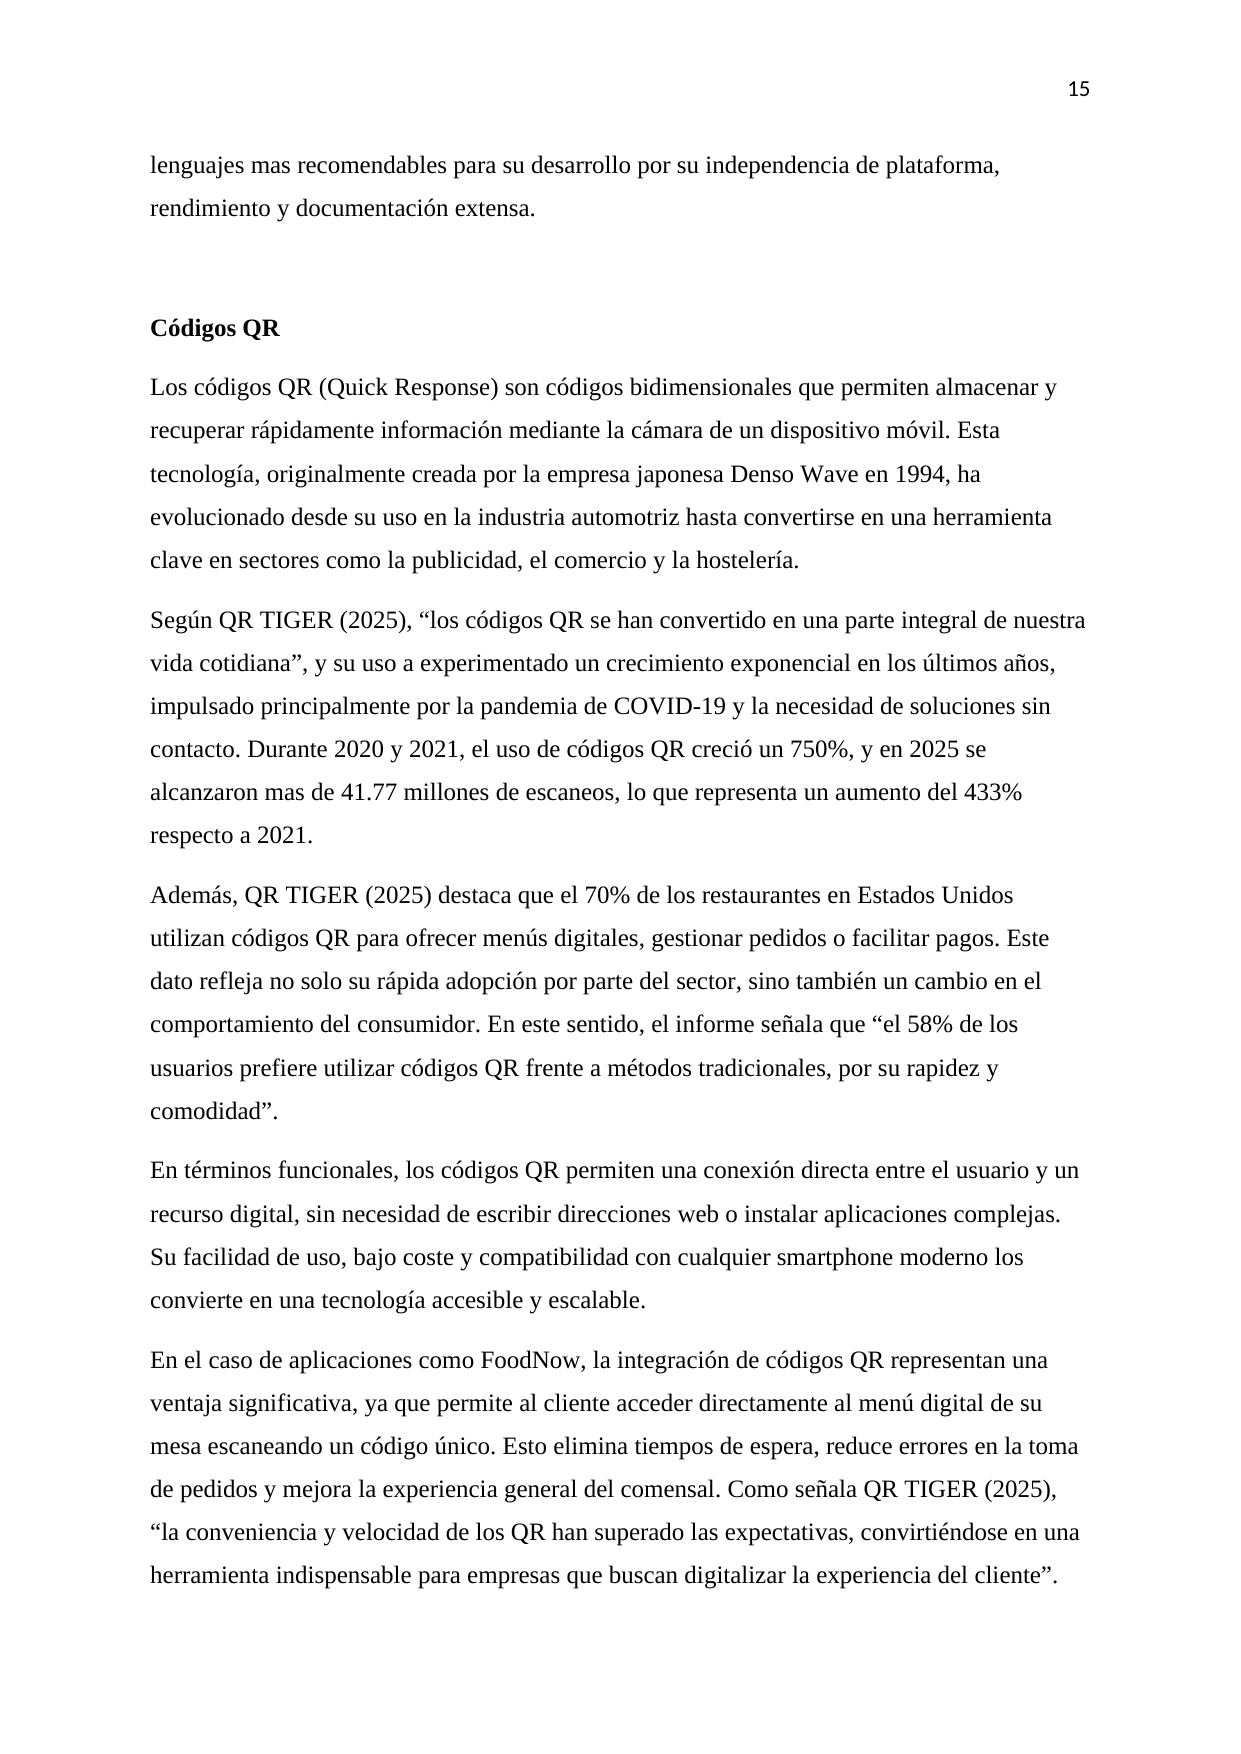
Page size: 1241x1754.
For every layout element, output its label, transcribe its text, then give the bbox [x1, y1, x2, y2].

text En términos funcionales, los códigos QR permiten una conexión directa entre el usuario y un recurso digital, sin necesidad de escribir direcciones web o instalar aplicaciones complejas. Su facilidad de uso, bajo coste y compatibilidad con cualquier smartphone moderno los convierte en una tecnología accesible y escalable. [150, 1156, 1090, 1314]
text En el caso de aplicaciones como FoodNow, la integración de códigos QR representan una ventaja significativa, ya que permite al cliente acceder directamente al menú digital de su mesa escaneando un código único. Esto elimina tiempos de espera, reduce errores en la toma de pedidos y mejora la experiencia general del comensal. Como señala QR TIGER (2025), “la conveniencia y velocidad de los QR han superado las expectativas, convirtiéndose en una herramienta indispensable para empresas que buscan digitalizar la experiencia del cliente”. [150, 1345, 1090, 1589]
text Además, QR TIGER (2025) destaca que el 70% de los restaurantes en Estados Unidos utilizan códigos QR para ofrecer menús digitales, gestionar pedidos o facilitar pagos. Este dato refleja no solo su rápida adopción por parte del sector, sino también un cambio en el comportamiento del consumidor. En este sentido, el informe señala que “el 58% de los usuarios prefiere utilizar códigos QR frente a métodos tradicionales, por su rapidez y comodidad”. [150, 880, 1090, 1124]
text Según QR TIGER (2025), “los códigos QR se han convertido en una parte integral de nuestra vida cotidiana”, y su uso a experimentado un crecimiento exponencial en los últimos años, impulsado principalmente por la pandemia de COVID-19 y la necesidad de soluciones sin contacto. Durante 2020 y 2021, el uso de códigos QR creció un 750%, y en 2025 se alcanzaron mas de 41.77 millones de escaneos, lo que representa un aumento del 433% respecto a 2021. [150, 605, 1090, 849]
text Códigos QR [150, 313, 1090, 341]
text Los códigos QR (Quick Response) son códigos bidimensionales que permiten almacenar y recuperar rápidamente información mediante la cámara de un dispositivo móvil. Esta tecnología, originalmente creada por la empresa japonesa Denso Wave en 1994, ha evolucionado desde su uso en la industria automotriz hasta convertirse en una herramienta clave en sectores como la publicidad, el comercio y la hostelería. [150, 372, 1090, 574]
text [150, 150, 1090, 222]
